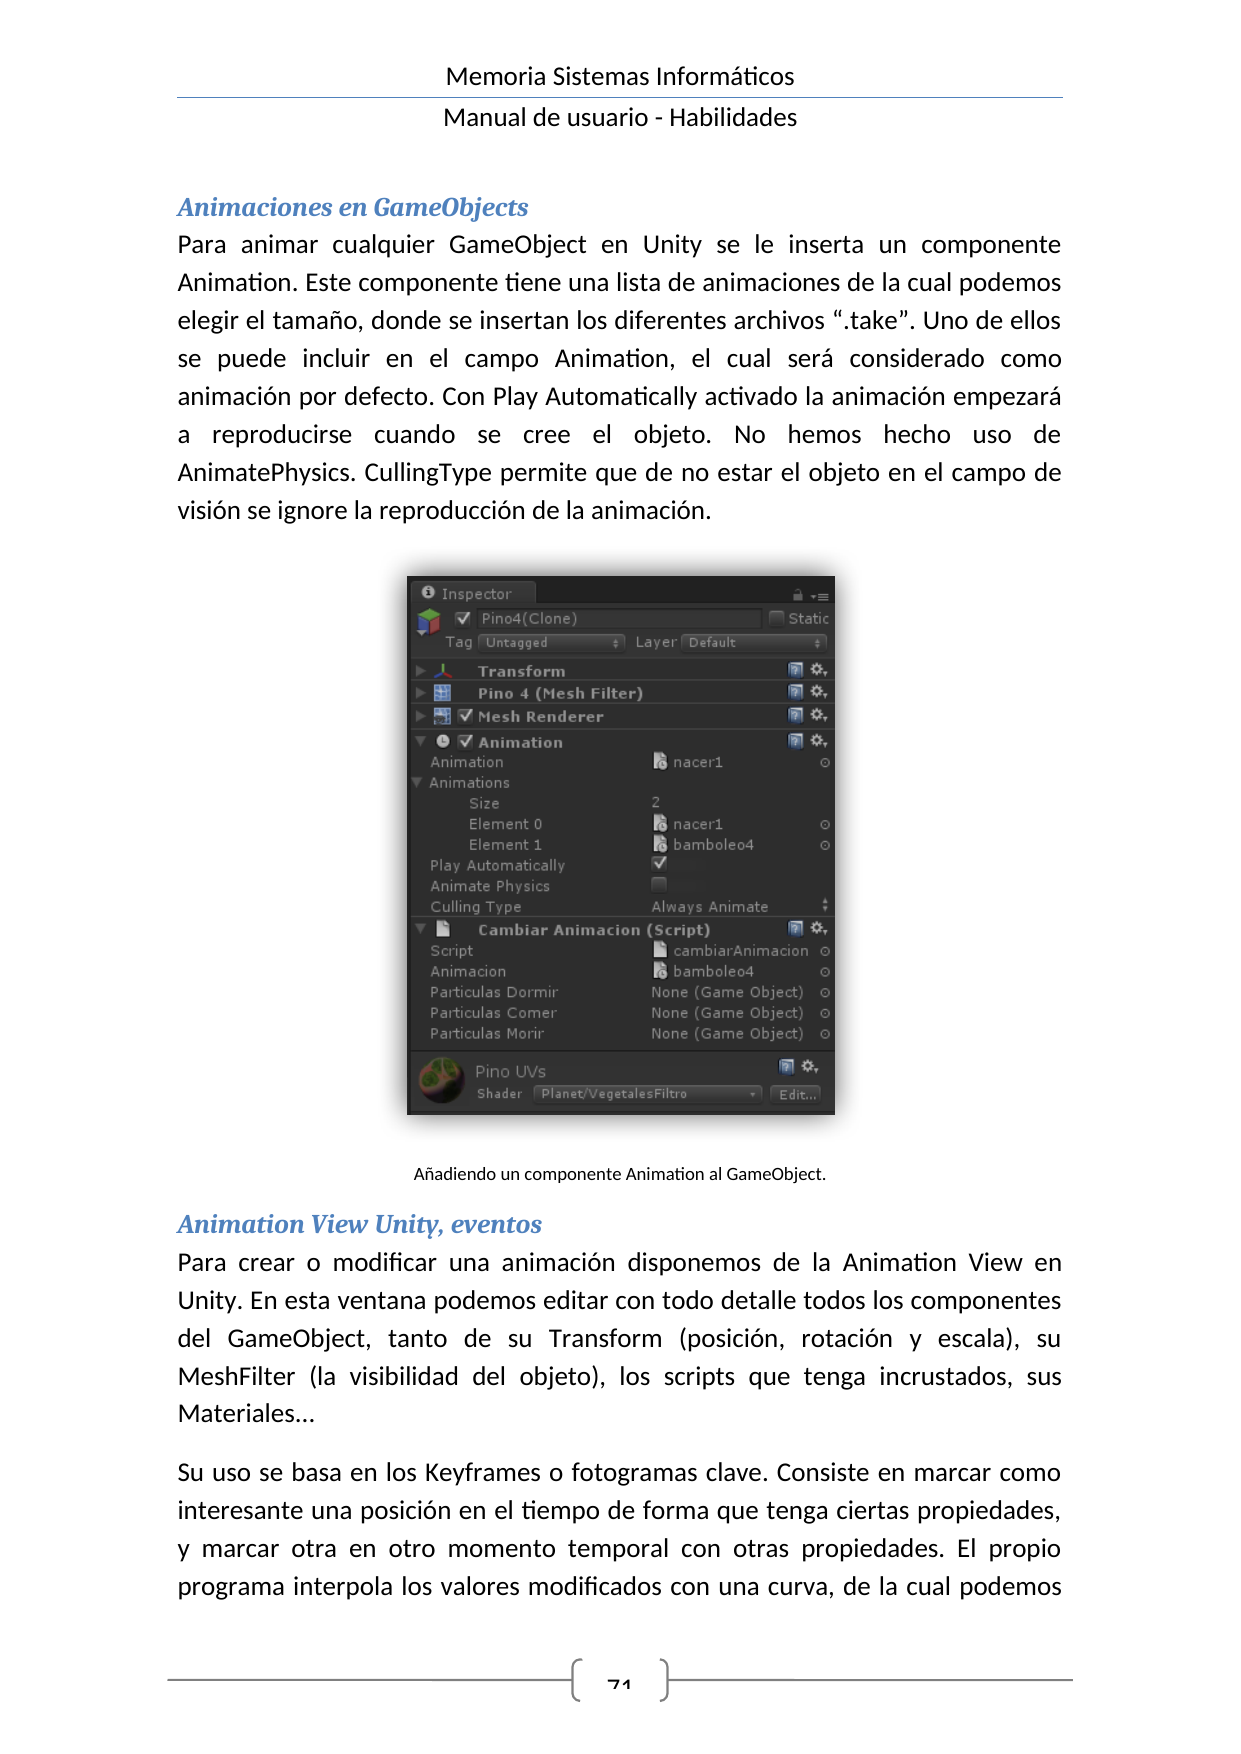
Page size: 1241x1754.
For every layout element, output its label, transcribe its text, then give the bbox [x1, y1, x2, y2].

text Para crear o modificar una animación disponemos de la Animation View en Unity. En esta ventana podemos editar con todo detalle todos los componentes del GameObject, tanto de su Transform (posición, rotación y escala), su MeshFilter (la visibilidad del objeto), los scripts que tenga incrustados, sus Materiales... [177, 1245, 1063, 1429]
text Añadiendo un componente Animation al GameObject. [177, 1162, 1063, 1185]
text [177, 1455, 1063, 1602]
picture [407, 576, 835, 1115]
subtitle Animaciones en GameObjects [177, 192, 1063, 223]
subtitle Animation View Unity, eventos [177, 1209, 1063, 1240]
text Para animar cualquier GameObject en Unity se le inserta un componente Animation. Este componente tiene una lista de animaciones de la cual podemos elegir el tamaño, donde se insertan los diferentes archivos “.take”. Uno de ellos se puede incluir en el campo Animation, el cual será considerado como animación por defecto. Con Play Automatically activado la animación empezará a reproducirse cuando se cree el objeto. No hemos hecho uso de AnimatePhysics. CullingType permite que de no estar el objeto en el campo de visión se ignore la reproducción de la animación. [177, 228, 1063, 526]
